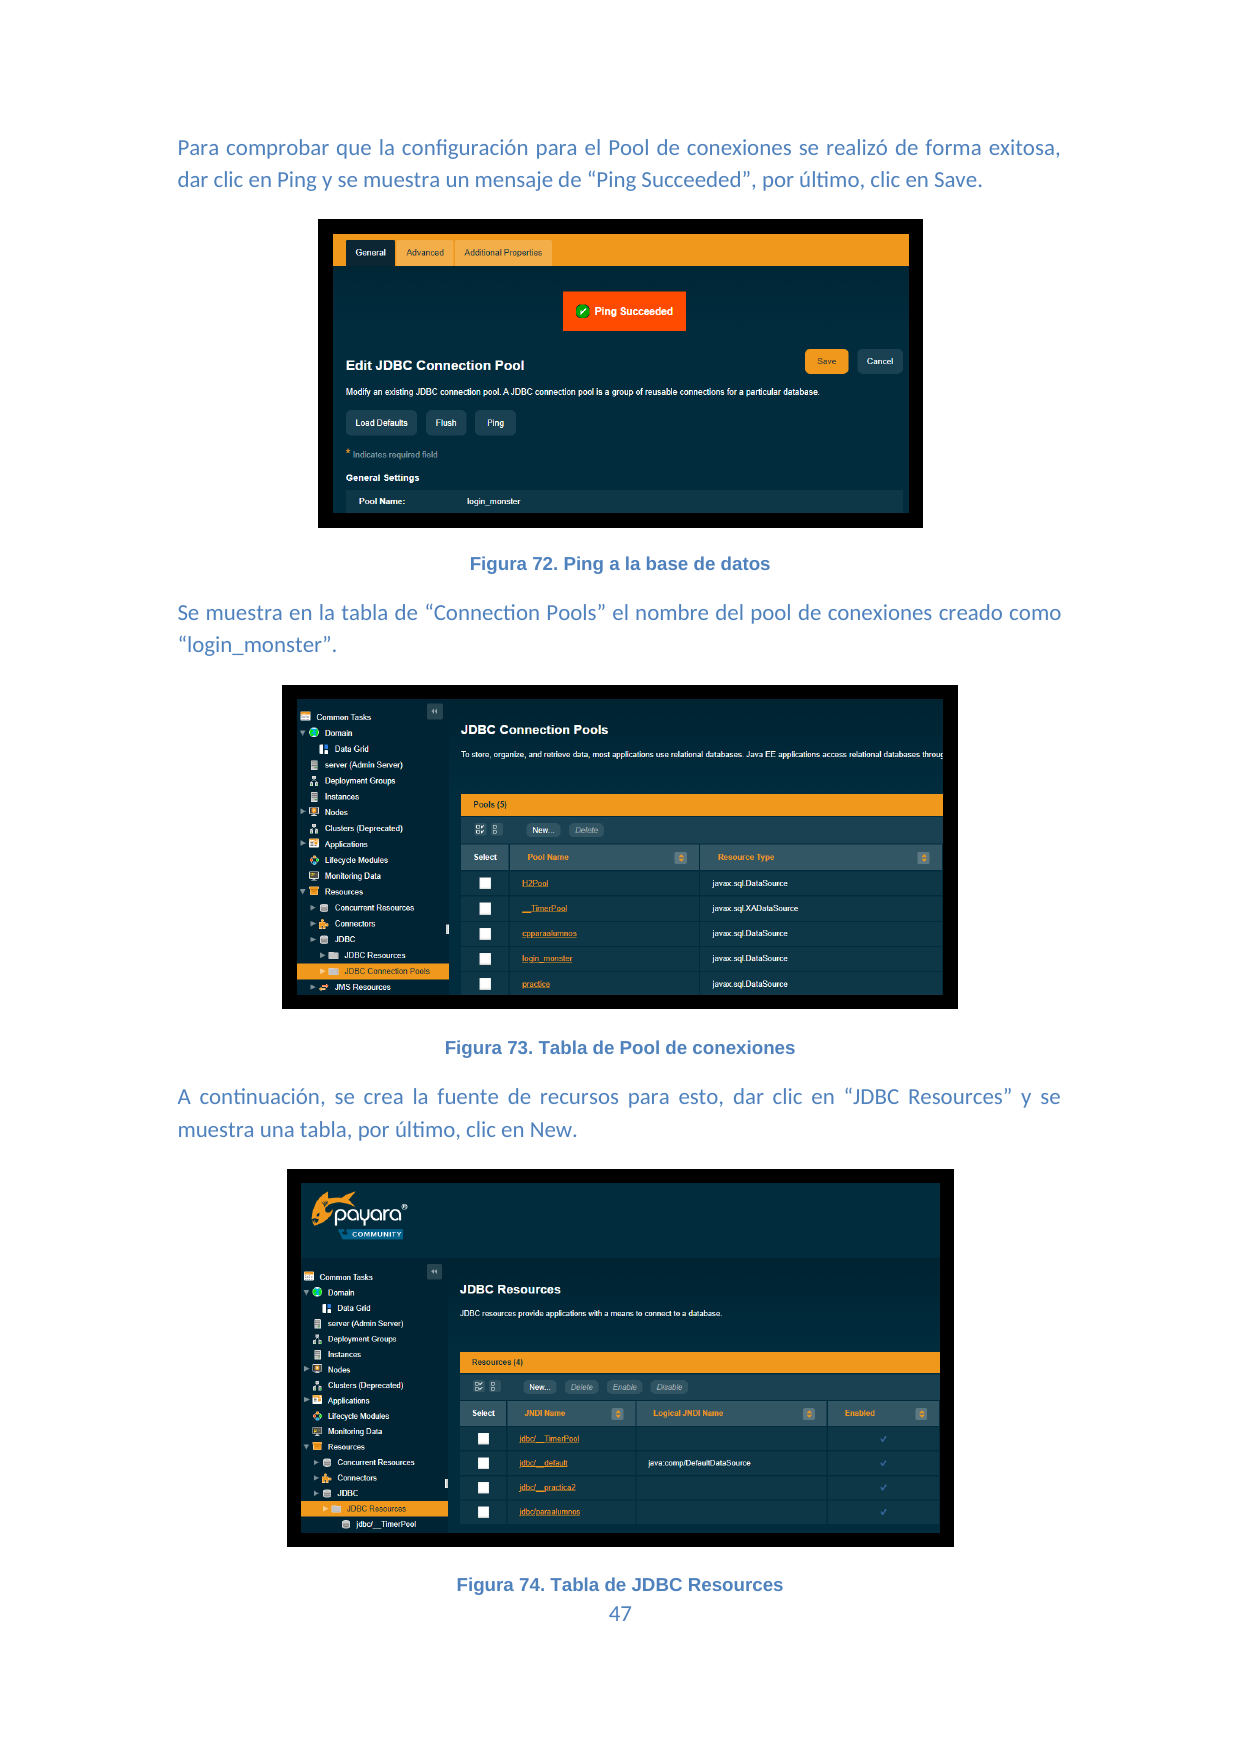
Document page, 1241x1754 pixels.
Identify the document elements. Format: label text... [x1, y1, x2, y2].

picture [508, 1428, 826, 1449]
picture [310, 808, 318, 815]
picture [301, 1502, 447, 1516]
picture [461, 1452, 505, 1474]
picture [511, 973, 698, 995]
picture [508, 1402, 826, 1425]
picture [343, 1521, 349, 1528]
picture [404, 363, 411, 369]
picture [312, 761, 317, 769]
picture [461, 1353, 940, 1372]
picture [701, 923, 941, 945]
picture [511, 897, 698, 920]
picture [858, 350, 902, 373]
picture [701, 973, 941, 995]
picture [806, 350, 848, 373]
picture [511, 923, 698, 945]
picture [373, 1213, 381, 1220]
picture [508, 1452, 826, 1474]
picture [324, 1490, 330, 1497]
picture [326, 873, 354, 878]
picture [321, 936, 327, 943]
picture [335, 1211, 344, 1225]
picture [312, 793, 317, 801]
text A continuación, se crea la fuente de recursos para esto, dar clic en “JDBC Resources” y se muestra una tabla, por último, clic en New. [177, 1082, 1063, 1143]
picture [313, 1443, 321, 1449]
picture [462, 923, 508, 945]
picture [351, 1210, 361, 1220]
picture [297, 964, 448, 979]
picture [370, 1414, 380, 1418]
picture [329, 953, 338, 958]
picture [323, 1474, 331, 1482]
picture [829, 1428, 938, 1449]
picture [312, 1193, 353, 1225]
picture [313, 1396, 321, 1403]
picture [310, 887, 318, 894]
picture [320, 920, 328, 928]
picture [588, 726, 600, 733]
picture [402, 477, 413, 482]
picture [511, 948, 698, 970]
picture [428, 704, 442, 719]
text Para comprobar que la configuración para el Pool de conexiones se realizó de forma exitosa, dar clic en Ping y se muestra un mensaje de “Ping Succeeded”, por último, clic en Save. [177, 133, 1063, 193]
picture [333, 234, 909, 265]
picture [347, 411, 416, 435]
picture [829, 1402, 938, 1425]
picture [511, 872, 698, 894]
picture [701, 948, 941, 970]
picture [518, 361, 523, 369]
picture [470, 726, 494, 733]
picture [500, 726, 507, 733]
picture [347, 389, 359, 394]
picture [462, 795, 943, 815]
picture [393, 452, 409, 457]
picture [462, 897, 508, 920]
picture [476, 411, 515, 435]
picture [462, 973, 508, 995]
text Se muestra en la tabla de “Connection Pools” el nombre del pool de conexiones creado como “login_monster”. [177, 598, 1063, 658]
picture [310, 872, 318, 880]
picture [461, 1428, 505, 1449]
picture [305, 1272, 313, 1280]
picture [452, 364, 461, 369]
picture [461, 1477, 505, 1523]
picture [301, 712, 310, 720]
picture [701, 872, 941, 894]
picture [315, 1320, 320, 1328]
picture [427, 411, 466, 435]
picture [428, 1265, 441, 1279]
picture [508, 1477, 826, 1523]
picture [315, 1351, 320, 1359]
picture [829, 1477, 938, 1523]
picture [701, 897, 941, 920]
picture [564, 292, 685, 330]
picture [461, 1402, 505, 1425]
picture [461, 1375, 940, 1399]
picture [313, 1365, 321, 1372]
picture [324, 1459, 330, 1466]
picture [462, 818, 943, 869]
picture [462, 948, 508, 970]
picture [347, 491, 902, 513]
picture [313, 1428, 321, 1435]
picture [462, 872, 508, 894]
picture [829, 1452, 938, 1474]
picture [310, 839, 318, 847]
